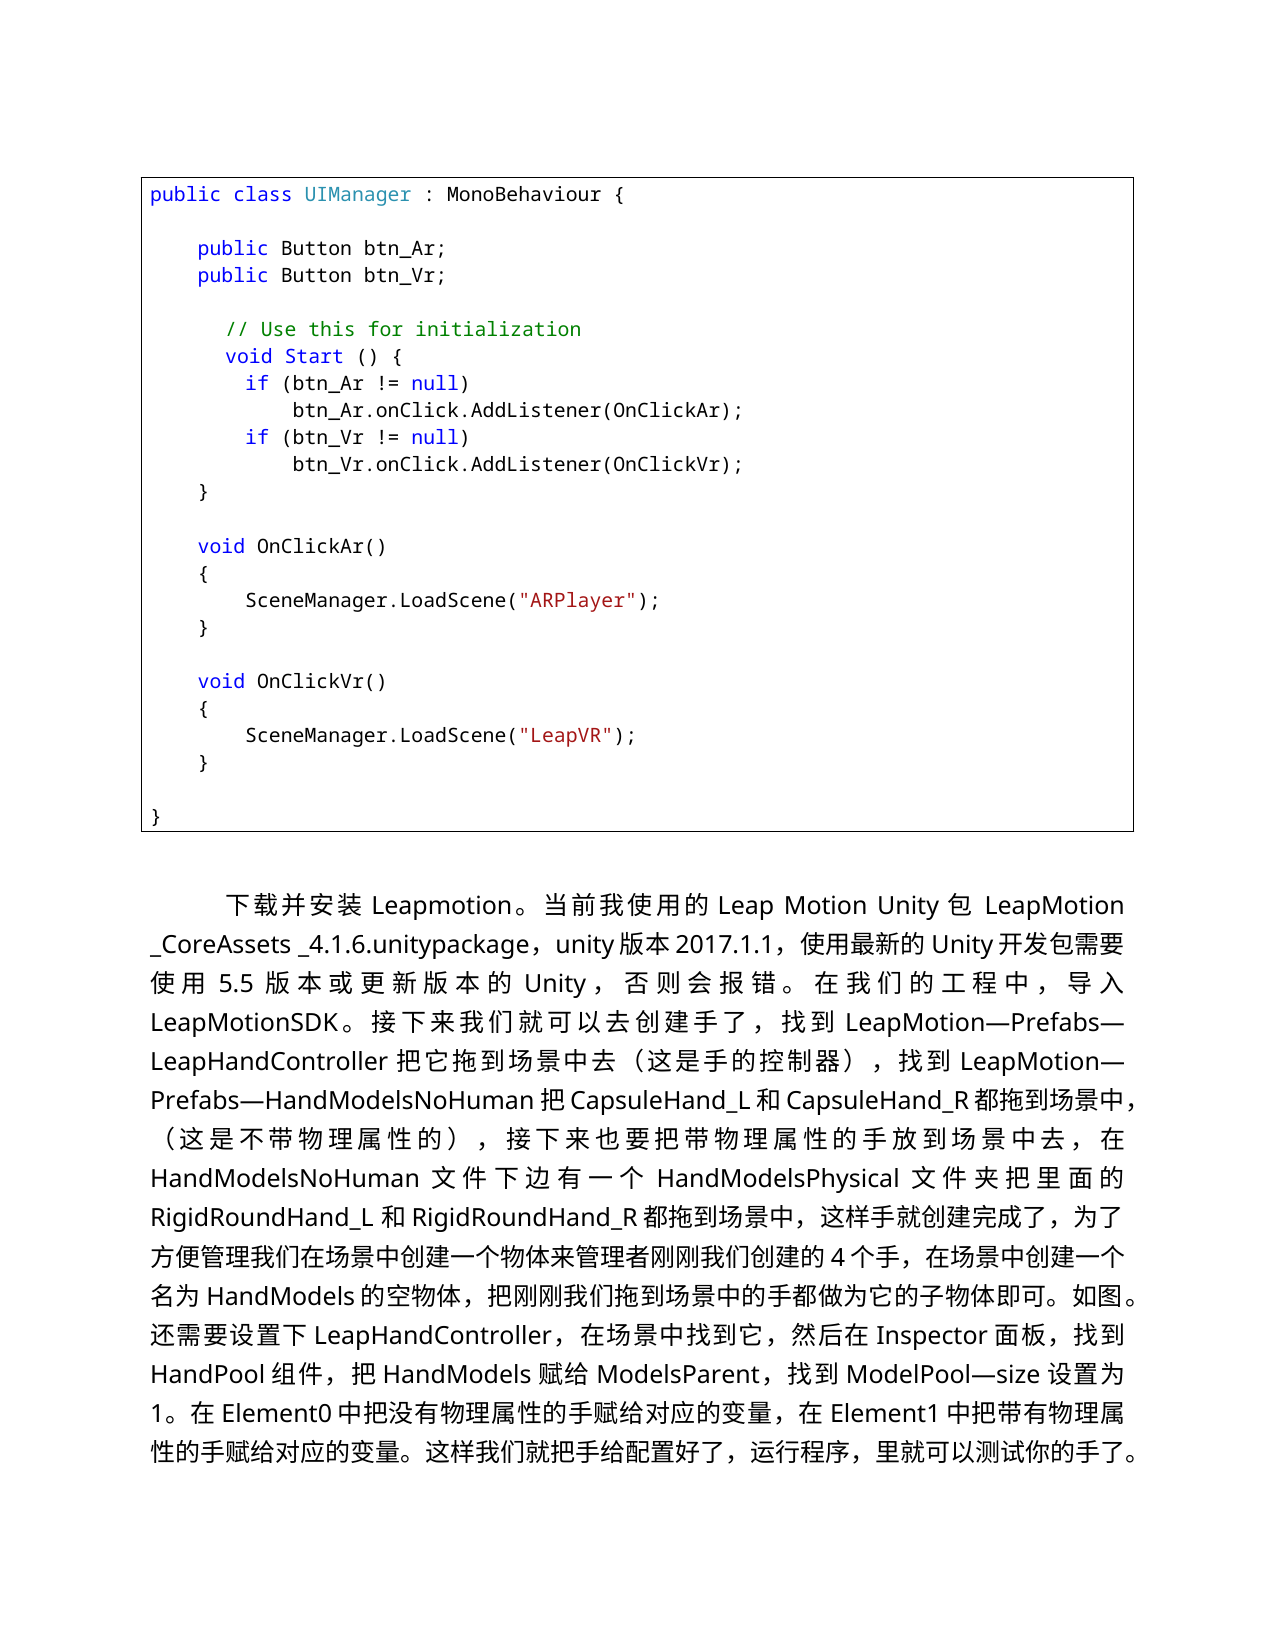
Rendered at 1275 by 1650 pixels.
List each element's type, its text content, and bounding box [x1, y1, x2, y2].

text if (btn_Vr != null) [150, 423, 1125, 450]
text void OnClickVr() [150, 667, 1125, 694]
text btn_Vr.onClick.AddListener(OnClickVr); [150, 450, 1125, 477]
text public Button btn_Ar; [150, 234, 1125, 261]
text SceneManager.LoadScene("LeapVR"); [150, 721, 1125, 748]
text } [150, 477, 1125, 504]
text void Start () { [150, 342, 1125, 369]
text SceneManager.LoadScene("ARPlayer"); [150, 586, 1125, 613]
text public Button btn_Vr; [150, 261, 1125, 288]
text { [150, 559, 1125, 586]
text if (btn_Ar != null) [150, 369, 1125, 396]
text public class UIManager : MonoBehaviour { [142, 178, 1133, 207]
text { [150, 694, 1125, 721]
text } [142, 799, 1133, 831]
text 下载并安装Leapmotion。当前我使用的Leap Motion Unity包 LeapMotion _CoreAssets _4.1.6.unitypackage，unity版本2017.1.1，使用最新的Unity开发包需要使用5.5版本或更新版本的Unity，否则会报错。在我们的工程中，导入LeapMotionSDK。接下来我们就可以去创建手了，找到LeapMotion—Prefabs—LeapHandController把它拖到场景中去（这是手的控制器），找到LeapMotion—Prefabs—HandModelsNoHuman把CapsuleHand_L和CapsuleHand_R都拖到场景中，（这是不带物理属性的），接下来也要把带物理属性的手放到场景中去，在HandModelsNoHuman文件下边有一个HandModelsPhysical文件夹把里面的RigidRoundHand_L 和RigidRoundHand_R都拖到场景中，这样手就创建完成了，为了方便管理我们在场景中创建一个物体来管理者刚刚我们创建的4个手，在场景中创建一个名为HandModels的空物体，把刚刚我们拖到场景中的手都做为它的子物体即可。如图。还需要设置下LeapHandController，在场景中找到它，然后在Inspector面板，找到HandPool组件，把HandModels赋给ModelsParent，找到ModelPool—size设置为1。在Element0中把没有物理属性的手赋给对应的变量，在Element1中把带有物理属性的手赋给对应的变量。这样我们就把手给配置好了，运行程序，里就可以测试你的手了。 [150, 885, 1125, 1499]
text btn_Ar.onClick.AddListener(OnClickAr); [150, 396, 1125, 423]
text // Use this for initialization [150, 315, 1125, 342]
text } [150, 748, 1125, 775]
text void OnClickAr() [150, 532, 1125, 559]
text } [150, 613, 1125, 640]
